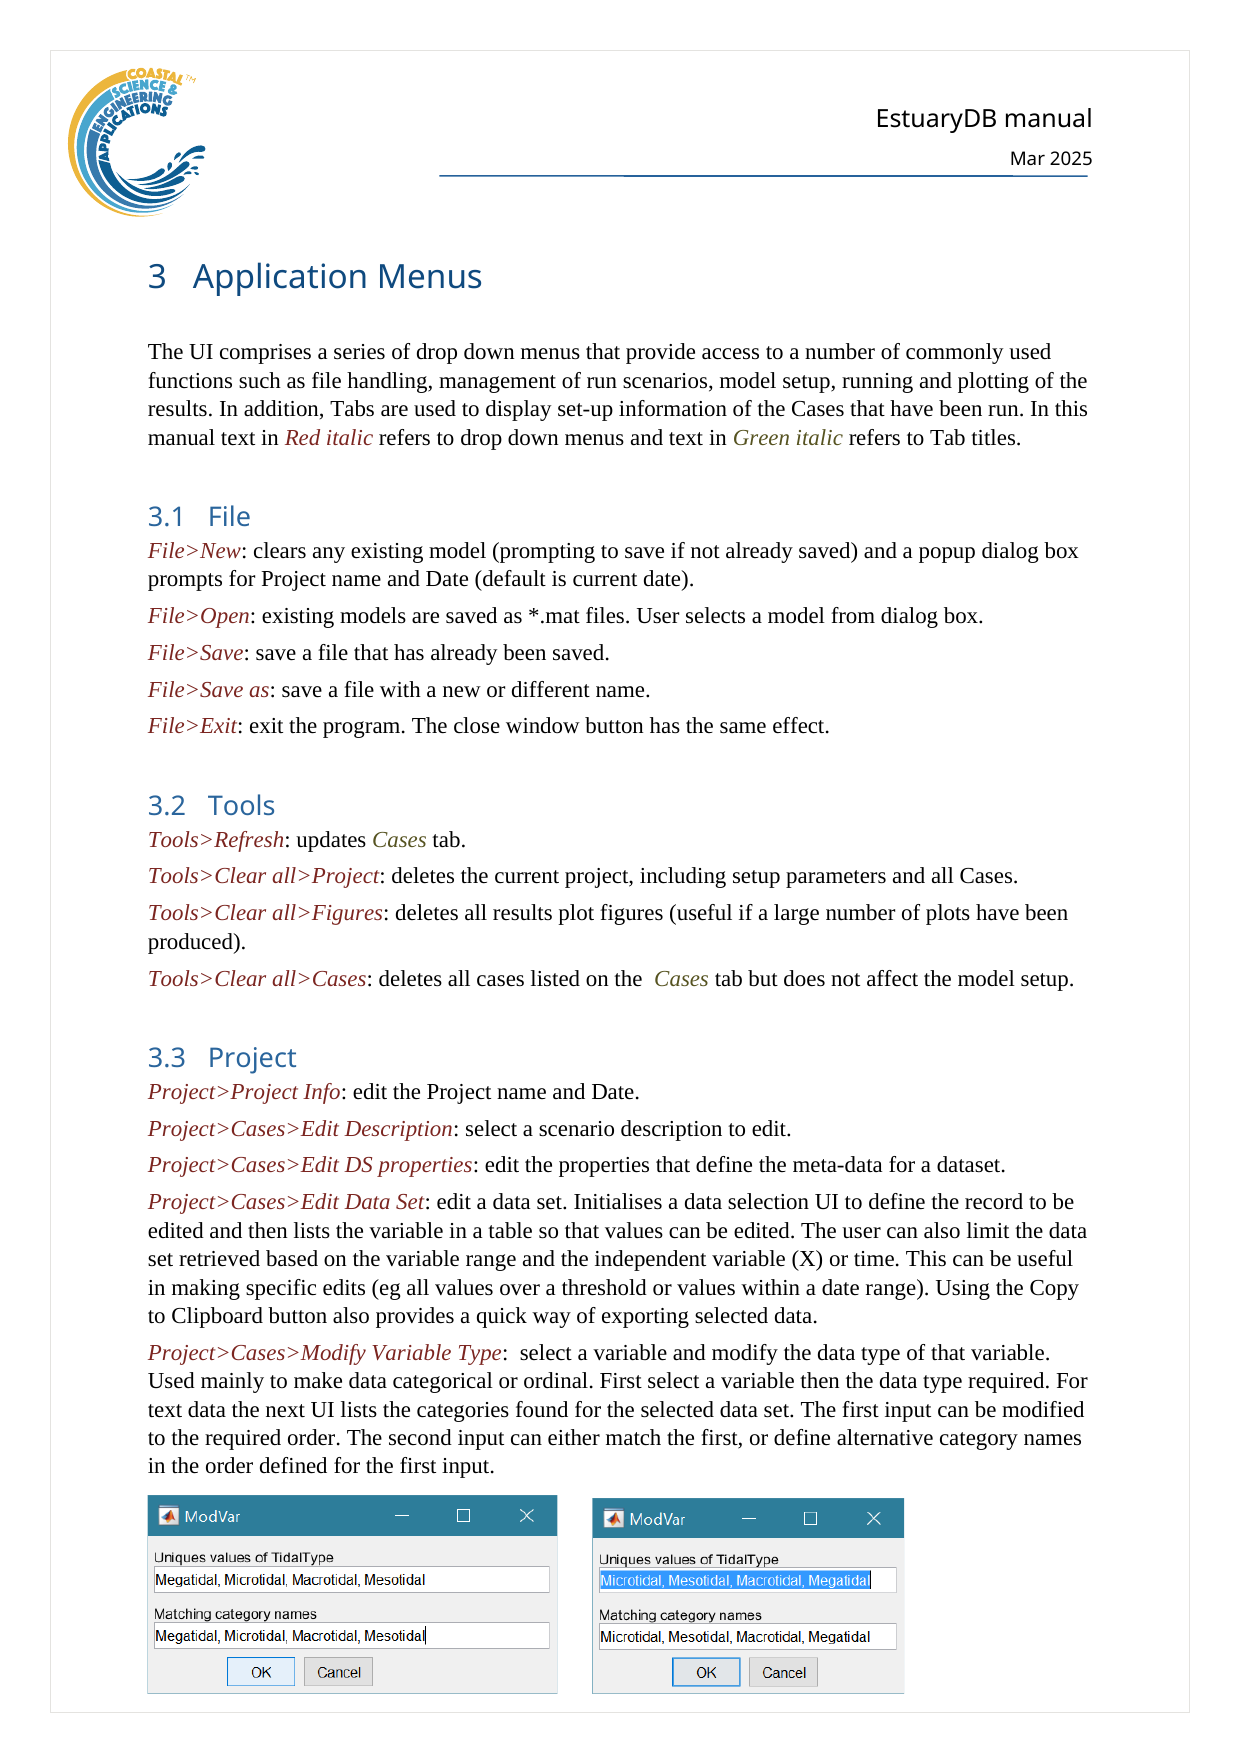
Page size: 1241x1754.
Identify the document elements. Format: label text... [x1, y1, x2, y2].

text Project>Project Info: edit the Project name and Date. [148, 1078, 1093, 1104]
text File>Exit: exit the program. The close window button has the same effect. [148, 712, 1093, 739]
text File>New: clears any existing model (prompting to save if not already saved) and a popup dialog box prompts for Project name and Date (default is current date). [148, 537, 1093, 592]
text File>Open: existing models are saved as *.mat files. User selects a model from dialog box. [148, 602, 1093, 628]
text File>Save: save a file that has already been saved. [148, 639, 1093, 665]
subtitle File [148, 497, 1093, 534]
picture [147, 1495, 558, 1694]
text Tools>Clear all>Cases: deletes all cases listed on the Cases tab but does not affect the model setup. [148, 964, 1093, 991]
text Tools>Clear all>Project: deletes the current project, including setup parameters and all Cases. [148, 863, 1093, 889]
text File>Save as: save a file with a new or different name. [148, 676, 1093, 702]
text Tools>Clear all>Figures: deletes all results plot figures (useful if a large number of plots have been produced). [148, 899, 1093, 954]
text The UI comprises a series of drop down menus that provide access to a number of commonly used functions such as file handling, management of run scenarios, model setup, running and plotting of the results. In addition, Tabs are used to display set-up information of the Cases that have been run. In this manual text in Red italic refers to drop down menus and text in Green italic refers to Tab titles. [148, 338, 1093, 450]
text Project>Cases>Edit DS properties: edit the properties that define the meta-data for a dataset. [148, 1151, 1093, 1178]
subtitle Application Menus [148, 253, 1093, 298]
text Project>Cases>Edit Description: select a scenario description to edit. [148, 1115, 1093, 1141]
subtitle Project [148, 1038, 1093, 1075]
subtitle Tools [148, 786, 1093, 823]
text Tools>Refresh: updates Cases tab. [148, 826, 1093, 852]
text Project>Cases>Modify Variable Type: select a variable and modify the data type of that variable. Used mainly to make data categorical or ordinal. First select a variable then the data type required. For text data the next UI lists the categories found for the selected data set. The first input can be modified to the required order. The second input can either match the first, or define alternative category names in the order defined for the first input. [148, 1339, 1093, 1479]
picture [592, 1498, 905, 1694]
text Project>Cases>Edit Data Set: edit a data set. Initialises a data selection UI to define the record to be edited and then lists the variable in a table so that values can be edited. The user can also limit the data set retrieved based on the variable range and the independent variable (X) or time. This can be useful in making specific edits (eg all values over a threshold or values within a date range). Using the Copy to Clipboard button also provides a quick way of exporting selected data. [148, 1188, 1093, 1328]
